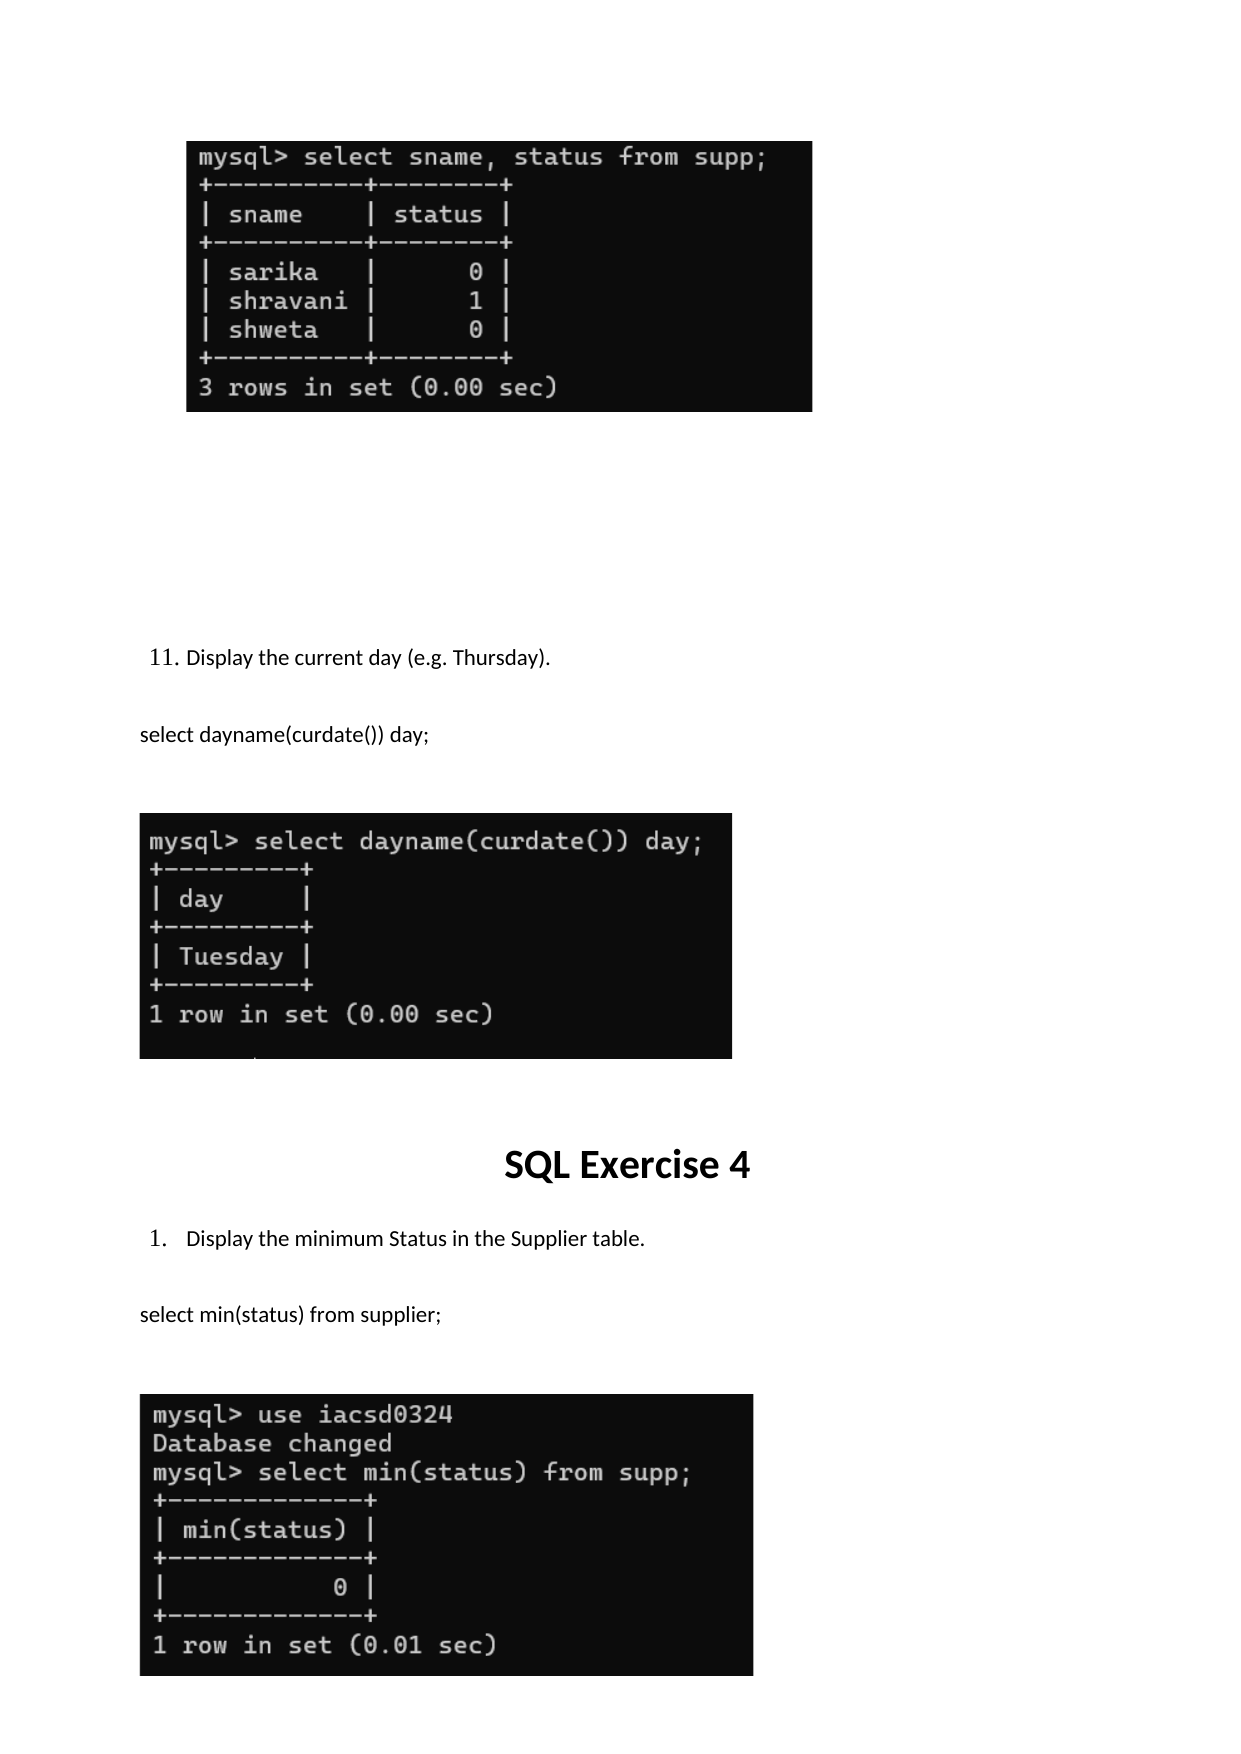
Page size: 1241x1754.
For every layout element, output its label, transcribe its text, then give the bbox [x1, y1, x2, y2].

picture [139, 813, 733, 1059]
text select dayname(curdate()) day; [139, 720, 1103, 748]
picture [139, 1394, 754, 1676]
list Display the minimum Status in the Supplier table. [148, 1223, 1103, 1252]
text select min(status) from supplier; [139, 1301, 1103, 1328]
list Display the current day (e.g. Thursday). [148, 642, 1103, 671]
picture [186, 141, 813, 412]
text SQL Exercise 4 [152, 1138, 1103, 1189]
